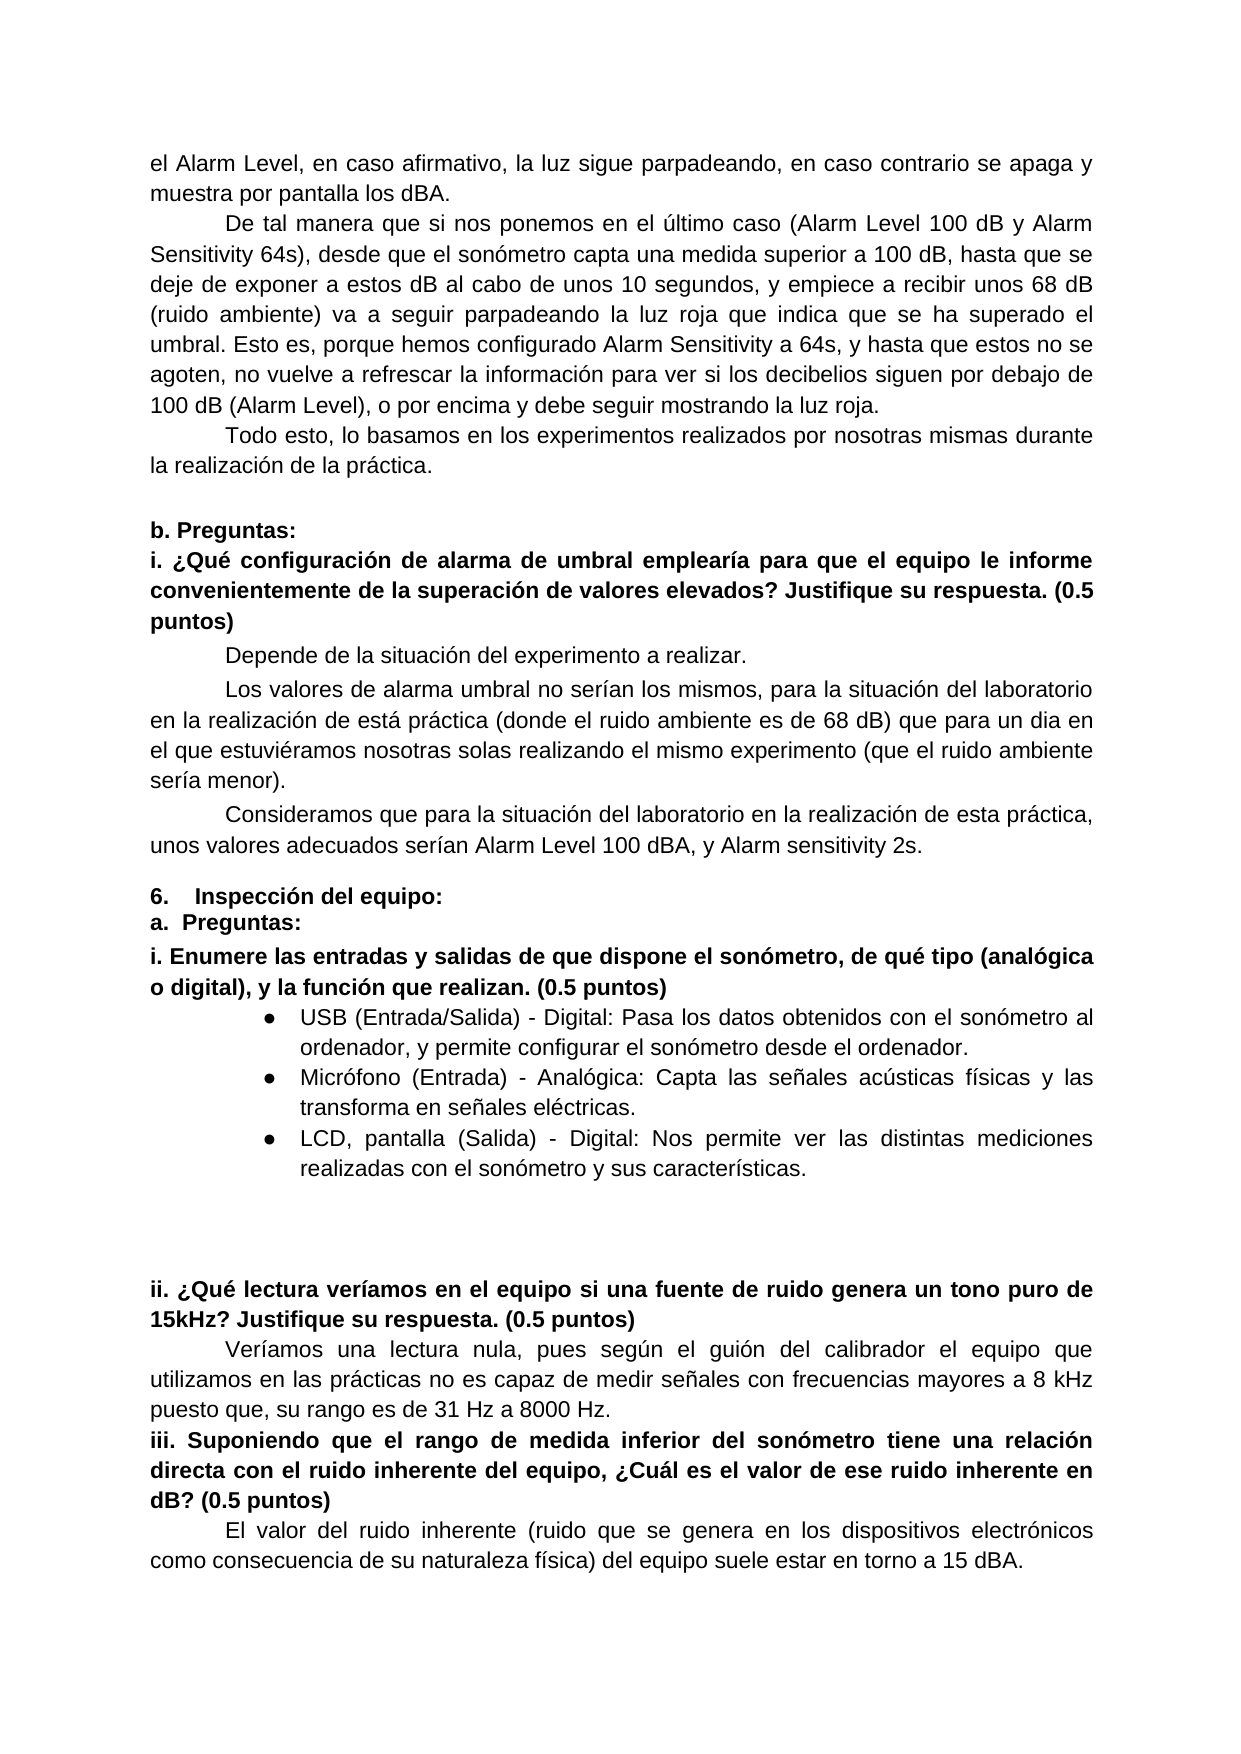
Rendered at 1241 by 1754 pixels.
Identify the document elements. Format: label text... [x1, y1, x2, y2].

text De tal manera que si nos ponemos en el último caso (Alarm Level 100 dB y Alarm Sensitivity 64s), desde que el sonómetro capta una medida superior a 100 dB, hasta que se deje de exponer a estos dB al cabo de unos 10 segundos, y empiece a recibir unos 68 dB (ruido ambiente) va a seguir parpadeando la luz roja que indica que se ha superado el umbral. Esto es, porque hemos configurado Alarm Sensitivity a 64s, y hasta que estos no se agoten, no vuelve a refrescar la información para ver si los decibelios siguen por debajo de 100 dB (Alarm Level), o por encima y debe seguir mostrando la luz roja. [150, 210, 1094, 418]
list USB (Entrada/Salida) - Digital: Pasa los datos obtenidos con el sonómetro al ordenador, y permite configurar el sonómetro desde el ordenador. [262, 1004, 1094, 1060]
list LCD, pantalla (Salida) - Digital: Nos permite ver las distintas mediciones realizadas con el sonómetro y sus características. [262, 1124, 1094, 1181]
text Veríamos una lectura nula, pues según el guión del calibrador el equipo que utilizamos en las prácticas no es capaz de medir señales con frecuencias mayores a 8 kHz puesto que, su rango es de 31 Hz a 8000 Hz. [150, 1336, 1094, 1423]
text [150, 150, 1094, 207]
text 6. Inspección del equipo: [150, 883, 1094, 909]
text i. Enumere las entradas y salidas de que dispone el sonómetro, de qué tipo (analógica o digital), y la función que realizan. (0.5 puntos) [150, 943, 1094, 1000]
text Depende de la situación del experimento a realizar. [150, 642, 1094, 668]
text Todo esto, lo basamos en los experimentos realizados por nosotras mismas durante la realización de la práctica. [150, 422, 1094, 478]
text El valor del ruido inherente (ruido que se genera en los dispositivos electrónicos como consecuencia de su naturaleza física) del equipo suele estar en torno a 15 dBA. [150, 1517, 1094, 1574]
text Consideramos que para la situación del laboratorio en la realización de esta práctica, unos valores adecuados serían Alarm Level 100 dBA, y Alarm sensitivity 2s. [150, 801, 1094, 858]
text i. ¿Qué configuración de alarma de umbral emplearía para que el equipo le informe convenientemente de la superación de valores elevados? Justifique su respuesta. (0.5 puntos) [150, 547, 1094, 634]
list Micrófono (Entrada) - Analógica: Capta las señales acústicas físicas y las transforma en señales eléctricas. [262, 1064, 1094, 1121]
text Los valores de alarma umbral no serían los mismos, para la situación del laboratorio en la realización de está práctica (donde el ruido ambiente es de 68 dB) que para un dia en el que estuviéramos nosotras solas realizando el mismo experimento (que el ruido ambiente sería menor). [150, 676, 1094, 793]
text a. Preguntas: [150, 909, 1094, 935]
text ii. ¿Qué lectura veríamos en el equipo si una fuente de ruido genera un tono puro de 15kHz? Justifique su respuesta. (0.5 puntos) [150, 1276, 1094, 1332]
text iii. Suponiendo que el rango de medida inferior del sonómetro tiene una relación directa con el ruido inherente del equipo, ¿Cuál es el valor de ese ruido inherente en dB? (0.5 puntos) [150, 1427, 1094, 1513]
text b. Preguntas: [150, 517, 1094, 543]
